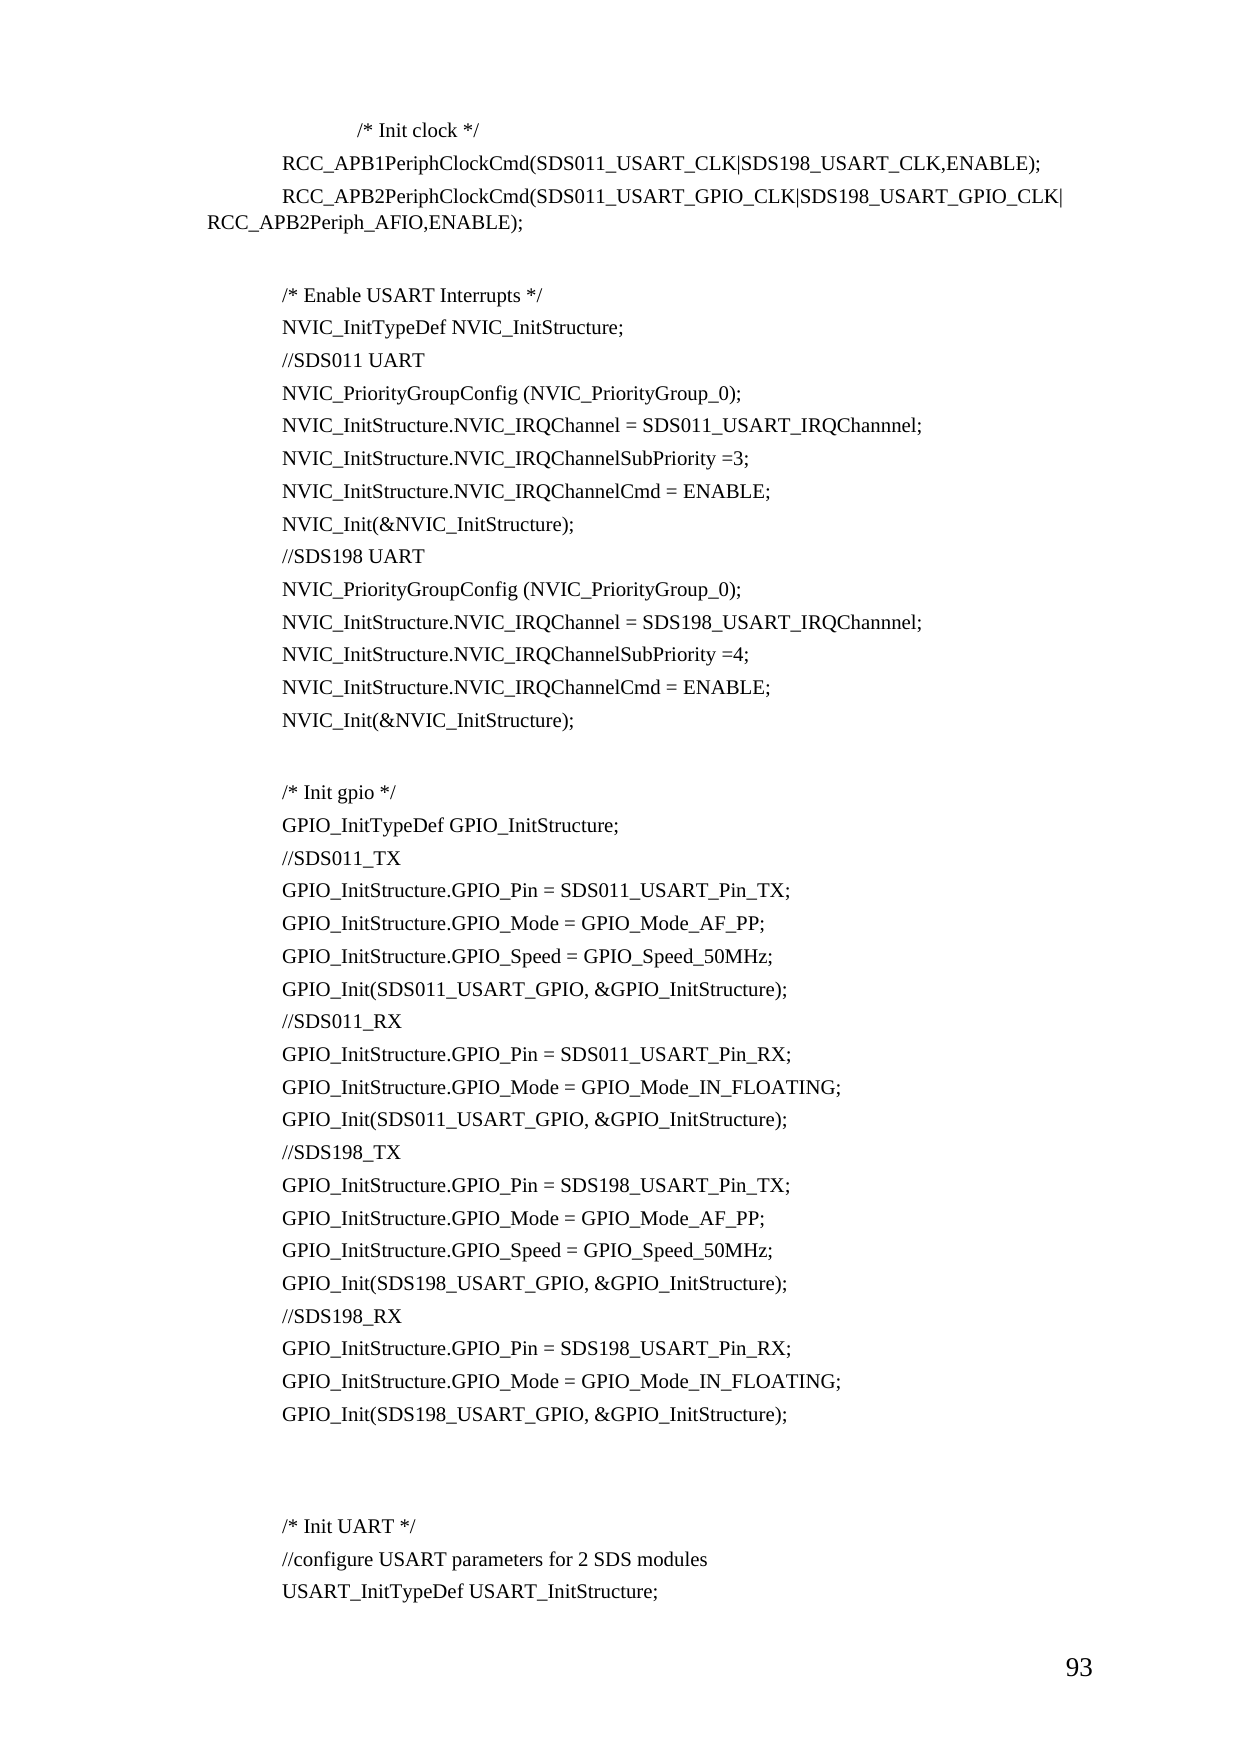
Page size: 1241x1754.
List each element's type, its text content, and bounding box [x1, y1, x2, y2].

text RCC_APB1PeriphClockCmd(SDS011_USART_CLK|SDS198_USART_CLK,ENABLE); [207, 151, 1092, 175]
text NVIC_PriorityGroupConfig (NVIC_PriorityGroup_0); [207, 577, 1092, 601]
text //configure USART parameters for 2 SDS modules [207, 1547, 1092, 1571]
text GPIO_InitStructure.GPIO_Pin = SDS011_USART_Pin_TX; [207, 878, 1092, 902]
text //SDS198_RX [207, 1303, 1092, 1328]
text NVIC_InitStructure.NVIC_IRQChannelCmd = ENABLE; [207, 479, 1092, 503]
text NVIC_Init(&NVIC_InitStructure); [207, 511, 1092, 536]
text GPIO_Init(SDS198_USART_GPIO, &GPIO_InitStructure); [207, 1271, 1092, 1295]
text USART_InitTypeDef USART_InitStructure; [207, 1579, 1092, 1603]
text NVIC_InitStructure.NVIC_IRQChannel = SDS011_USART_IRQChannnel; [207, 413, 1092, 437]
text GPIO_InitStructure.GPIO_Pin = SDS198_USART_Pin_TX; [207, 1173, 1092, 1197]
text NVIC_InitTypeDef NVIC_InitStructure; [207, 315, 1092, 339]
text NVIC_InitStructure.NVIC_IRQChannelSubPriority =4; [207, 642, 1092, 666]
text NVIC_PriorityGroupConfig (NVIC_PriorityGroup_0); [207, 381, 1092, 405]
text GPIO_InitStructure.GPIO_Pin = SDS198_USART_Pin_RX; [207, 1336, 1092, 1360]
text //SDS011_RX [207, 1009, 1092, 1033]
text NVIC_InitStructure.NVIC_IRQChannelCmd = ENABLE; [207, 675, 1092, 699]
text NVIC_InitStructure.NVIC_IRQChannelSubPriority =3; [207, 446, 1092, 470]
text //SDS198 UART [207, 544, 1092, 568]
text /* Init clock */ [207, 118, 1092, 142]
text GPIO_Init(SDS198_USART_GPIO, &GPIO_InitStructure); [207, 1402, 1092, 1426]
text GPIO_InitStructure.GPIO_Pin = SDS011_USART_Pin_RX; [207, 1042, 1092, 1066]
text GPIO_Init(SDS011_USART_GPIO, &GPIO_InitStructure); [207, 1107, 1092, 1131]
text GPIO_InitTypeDef GPIO_InitStructure; [207, 813, 1092, 837]
text /* Init gpio */ [207, 780, 1092, 804]
text NVIC_InitStructure.NVIC_IRQChannel = SDS198_USART_IRQChannnel; [207, 609, 1092, 634]
text /* Init UART */ [207, 1514, 1092, 1538]
text GPIO_InitStructure.GPIO_Speed = GPIO_Speed_50MHz; [207, 1238, 1092, 1262]
text /* Enable USART Interrupts */ [207, 282, 1092, 307]
text GPIO_Init(SDS011_USART_GPIO, &GPIO_InitStructure); [207, 976, 1092, 1001]
text //SDS011_TX [207, 846, 1092, 870]
text NVIC_Init(&NVIC_InitStructure); [207, 708, 1092, 732]
text GPIO_InitStructure.GPIO_Mode = GPIO_Mode_AF_PP; [207, 911, 1092, 935]
text GPIO_InitStructure.GPIO_Mode = GPIO_Mode_IN_FLOATING; [207, 1369, 1092, 1393]
text //SDS011 UART [207, 348, 1092, 372]
text GPIO_InitStructure.GPIO_Speed = GPIO_Speed_50MHz; [207, 944, 1092, 968]
text //SDS198_TX [207, 1140, 1092, 1164]
text GPIO_InitStructure.GPIO_Mode = GPIO_Mode_AF_PP; [207, 1205, 1092, 1229]
text GPIO_InitStructure.GPIO_Mode = GPIO_Mode_IN_FLOATING; [207, 1074, 1092, 1099]
text RCC_APB2PeriphClockCmd(SDS011_USART_GPIO_CLK|SDS198_USART_GPIO_CLK|RCC_APB2Periph_AFIO,ENABLE); [207, 183, 1092, 234]
